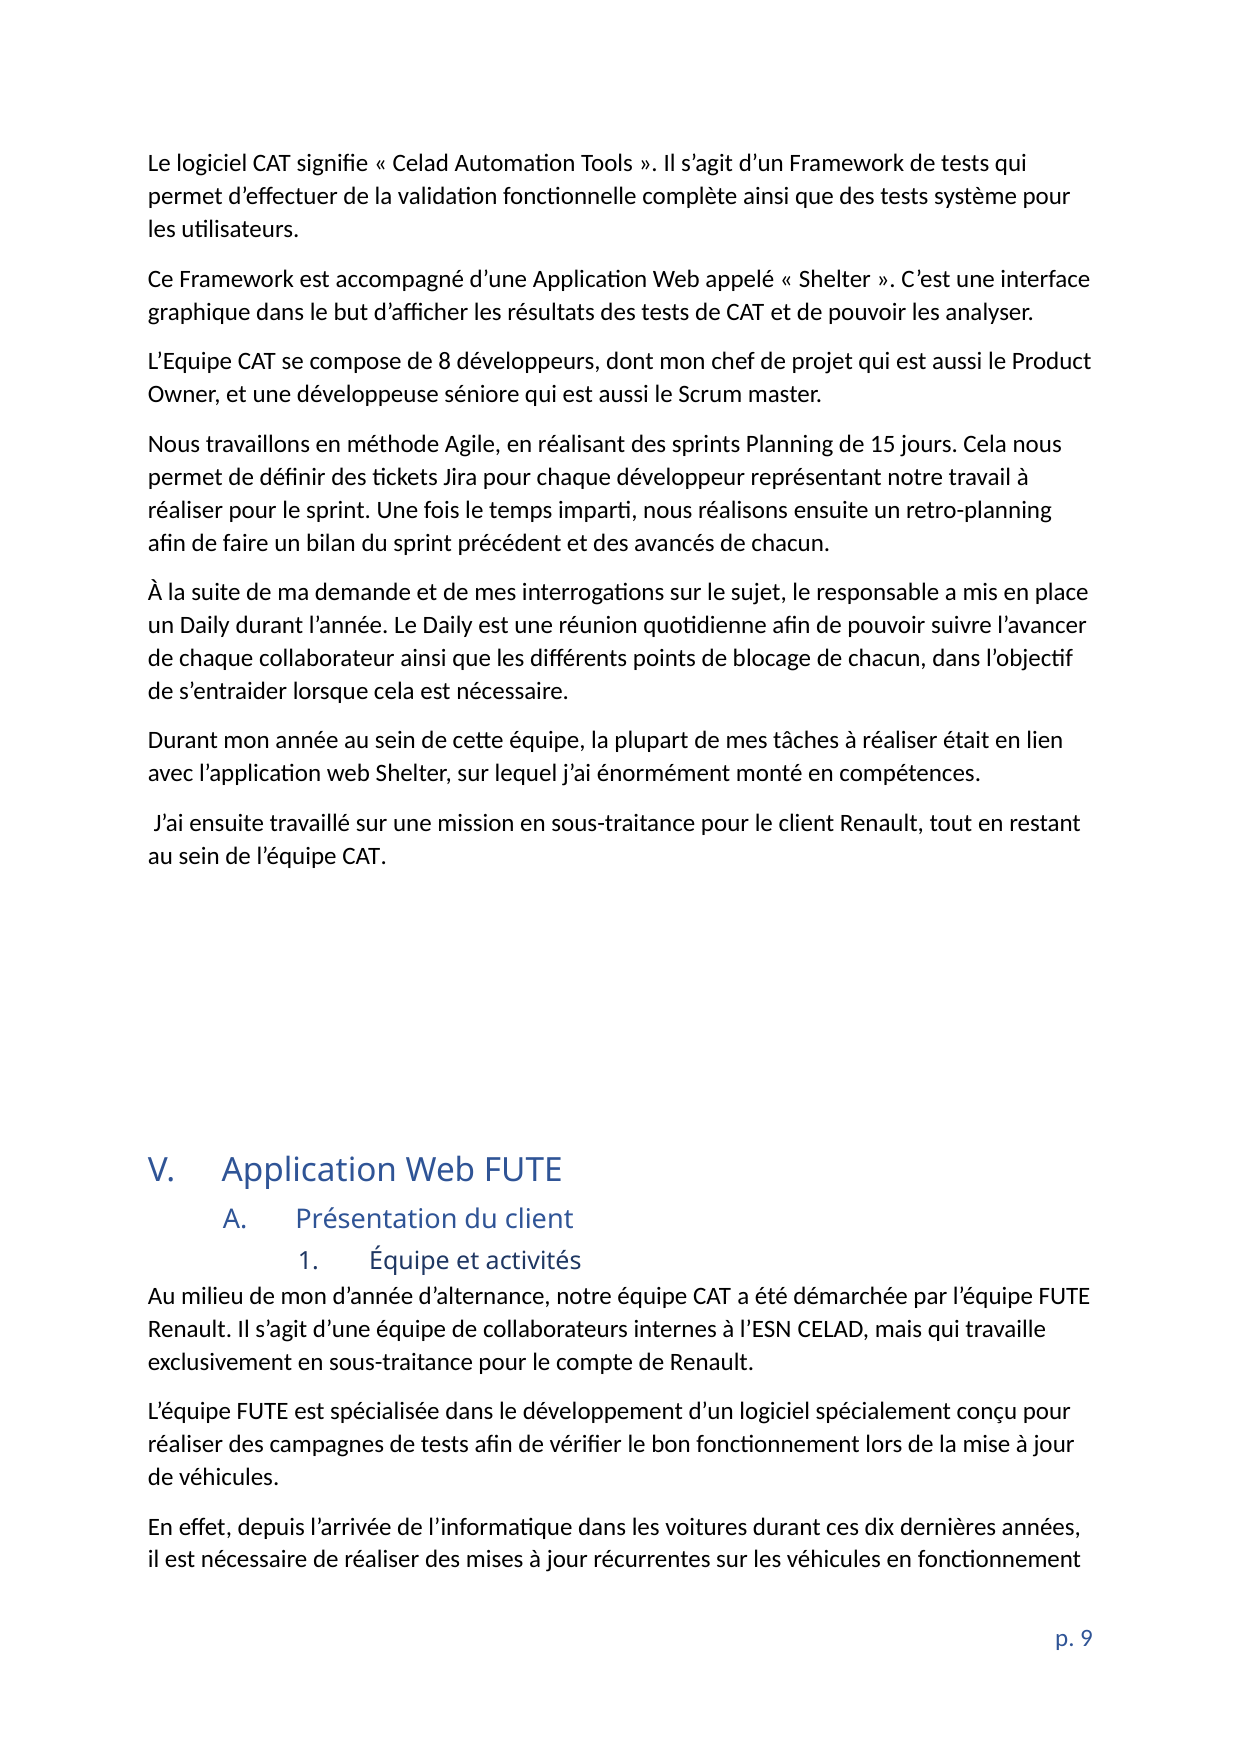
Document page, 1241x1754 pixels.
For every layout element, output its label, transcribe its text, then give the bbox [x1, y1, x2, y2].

text Nous travaillons en méthode Agile, en réalisant des sprints Planning de 15 jours. Cela nous permet de définir des tickets Jira pour chaque développeur représentant notre travail à réaliser pour le sprint. Une fois le temps imparti, nous réalisons ensuite un retro-planning afin de faire un bilan du sprint précédent et des avancés de chacun. [148, 428, 1093, 557]
text Ce Framework est accompagné d’une Application Web appelé « Shelter ». C’est une interface graphique dans le but d’afficher les résultats des tests de CAT et de pouvoir les analyser. [148, 263, 1093, 326]
subtitle Présentation du client [223, 1199, 1093, 1236]
text Au milieu de mon d’année d’alternance, notre équipe CAT a été démarchée par l’équipe FUTE Renault. Il s’agit d’une équipe de collaborateurs internes à l’ESN CELAD, mais qui travaille exclusivement en sous-traitance pour le compte de Renault. [148, 1280, 1093, 1376]
text L’Equipe CAT se compose de 8 développeurs, dont mon chef de projet qui est aussi le Product Owner, et une développeuse séniore qui est aussi le Scrum master. [148, 346, 1093, 409]
subtitle Application Web FUTE [148, 1146, 1093, 1191]
text L’équipe FUTE est spécialisée dans le développement d’un logiciel spécialement conçu pour réaliser des campagnes de tests afin de vérifier le bon fonctionnement lors de la mise à jour de véhicules. [148, 1395, 1093, 1492]
subtitle Équipe et activités [298, 1243, 1093, 1277]
text J’ai ensuite travaillé sur une mission en sous-traitance pour le client Renault, tout en restant au sein de l’équipe CAT. [148, 807, 1093, 871]
text Le logiciel CAT signifie « Celad Automation Tools ». Il s’agit d’un Framework de tests qui permet d’effectuer de la validation fonctionnelle complète ainsi que des tests système pour les utilisateurs. [148, 148, 1093, 244]
text Durant mon année au sein de cette équipe, la plupart de mes tâches à réaliser était en lien avec l’application web Shelter, sur lequel j’ai énormément monté en compétences. [148, 725, 1093, 788]
text À la suite de ma demande et de mes interrogations sur le sujet, le responsable a mis en place un Daily durant l’année. Le Daily est une réunion quotidienne afin de pouvoir suivre l’avancer de chaque collaborateur ainsi que les différents points de blocage de chacun, dans l’objectif de s’entraider lorsque cela est nécessaire. [148, 576, 1093, 706]
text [148, 1511, 1093, 1574]
